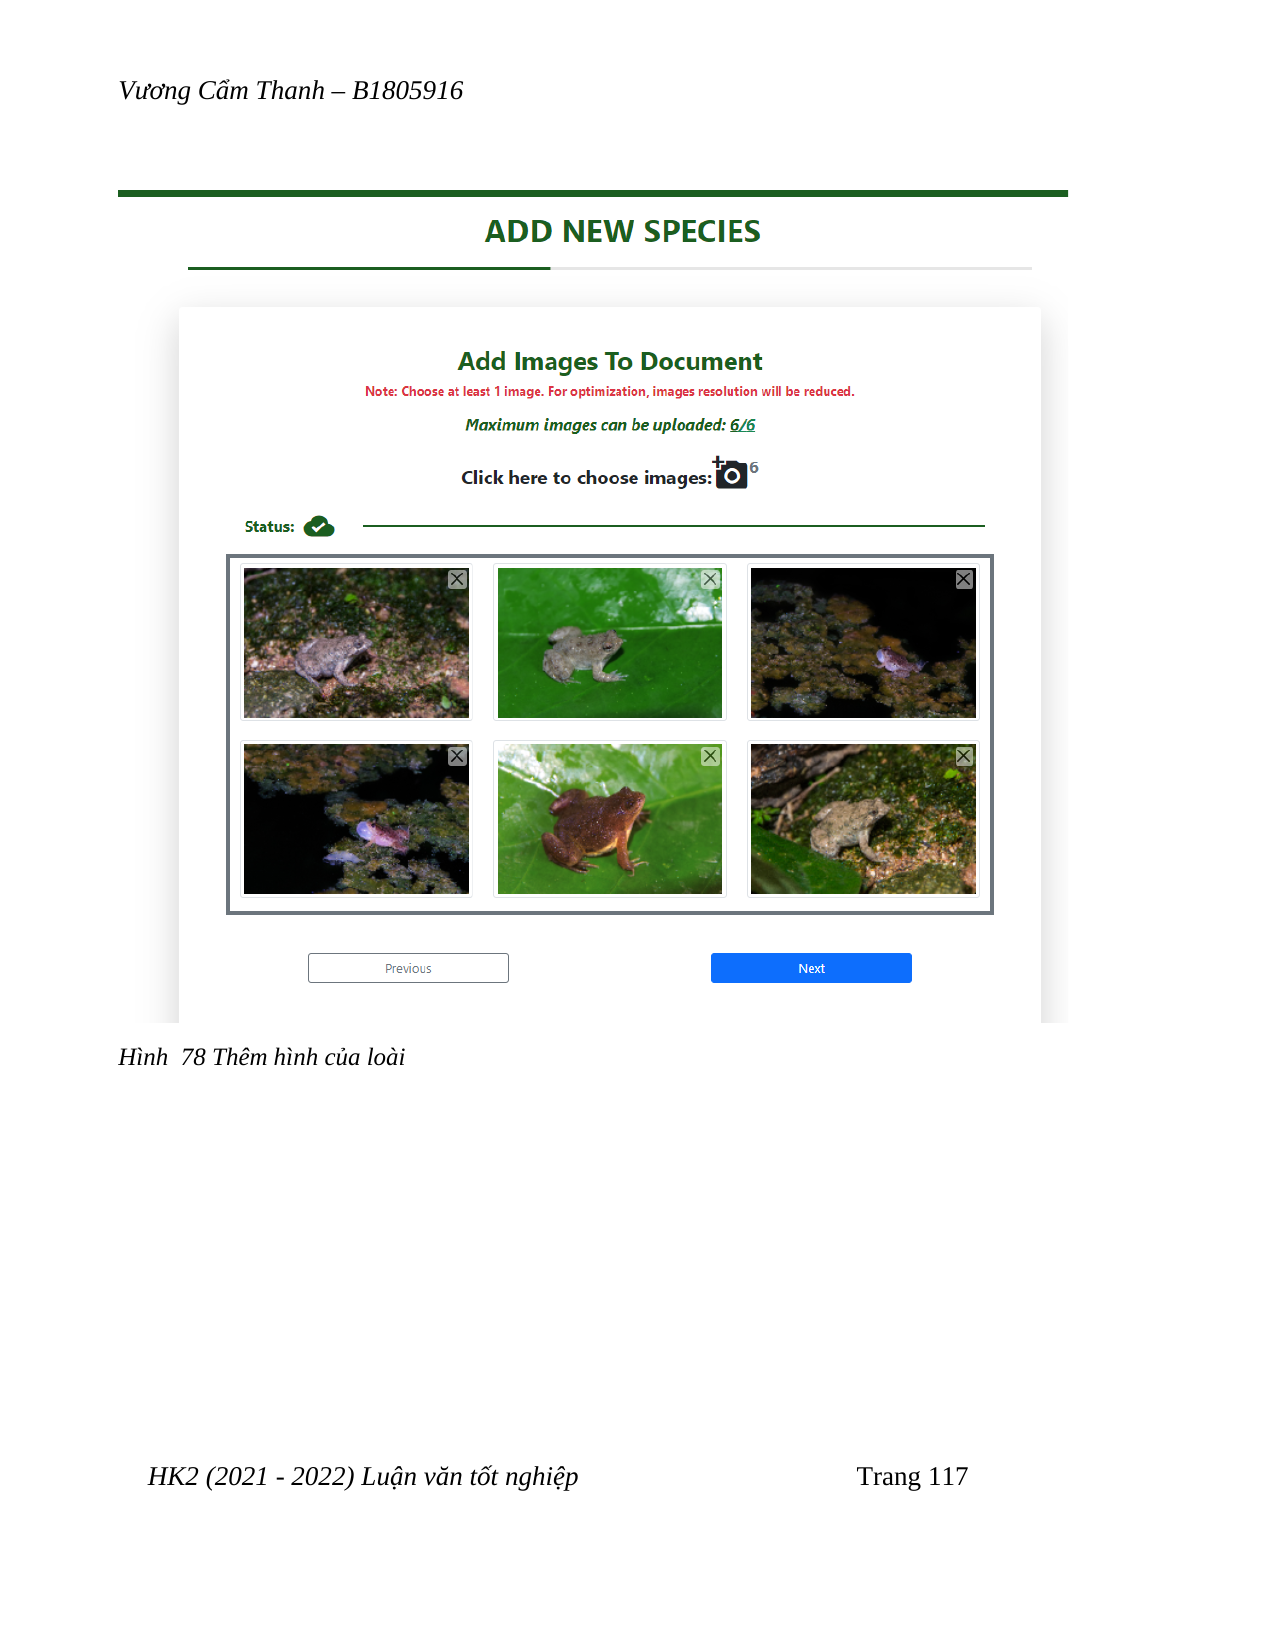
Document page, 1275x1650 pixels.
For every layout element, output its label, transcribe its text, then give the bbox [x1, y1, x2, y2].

picture [118, 190, 1069, 1023]
